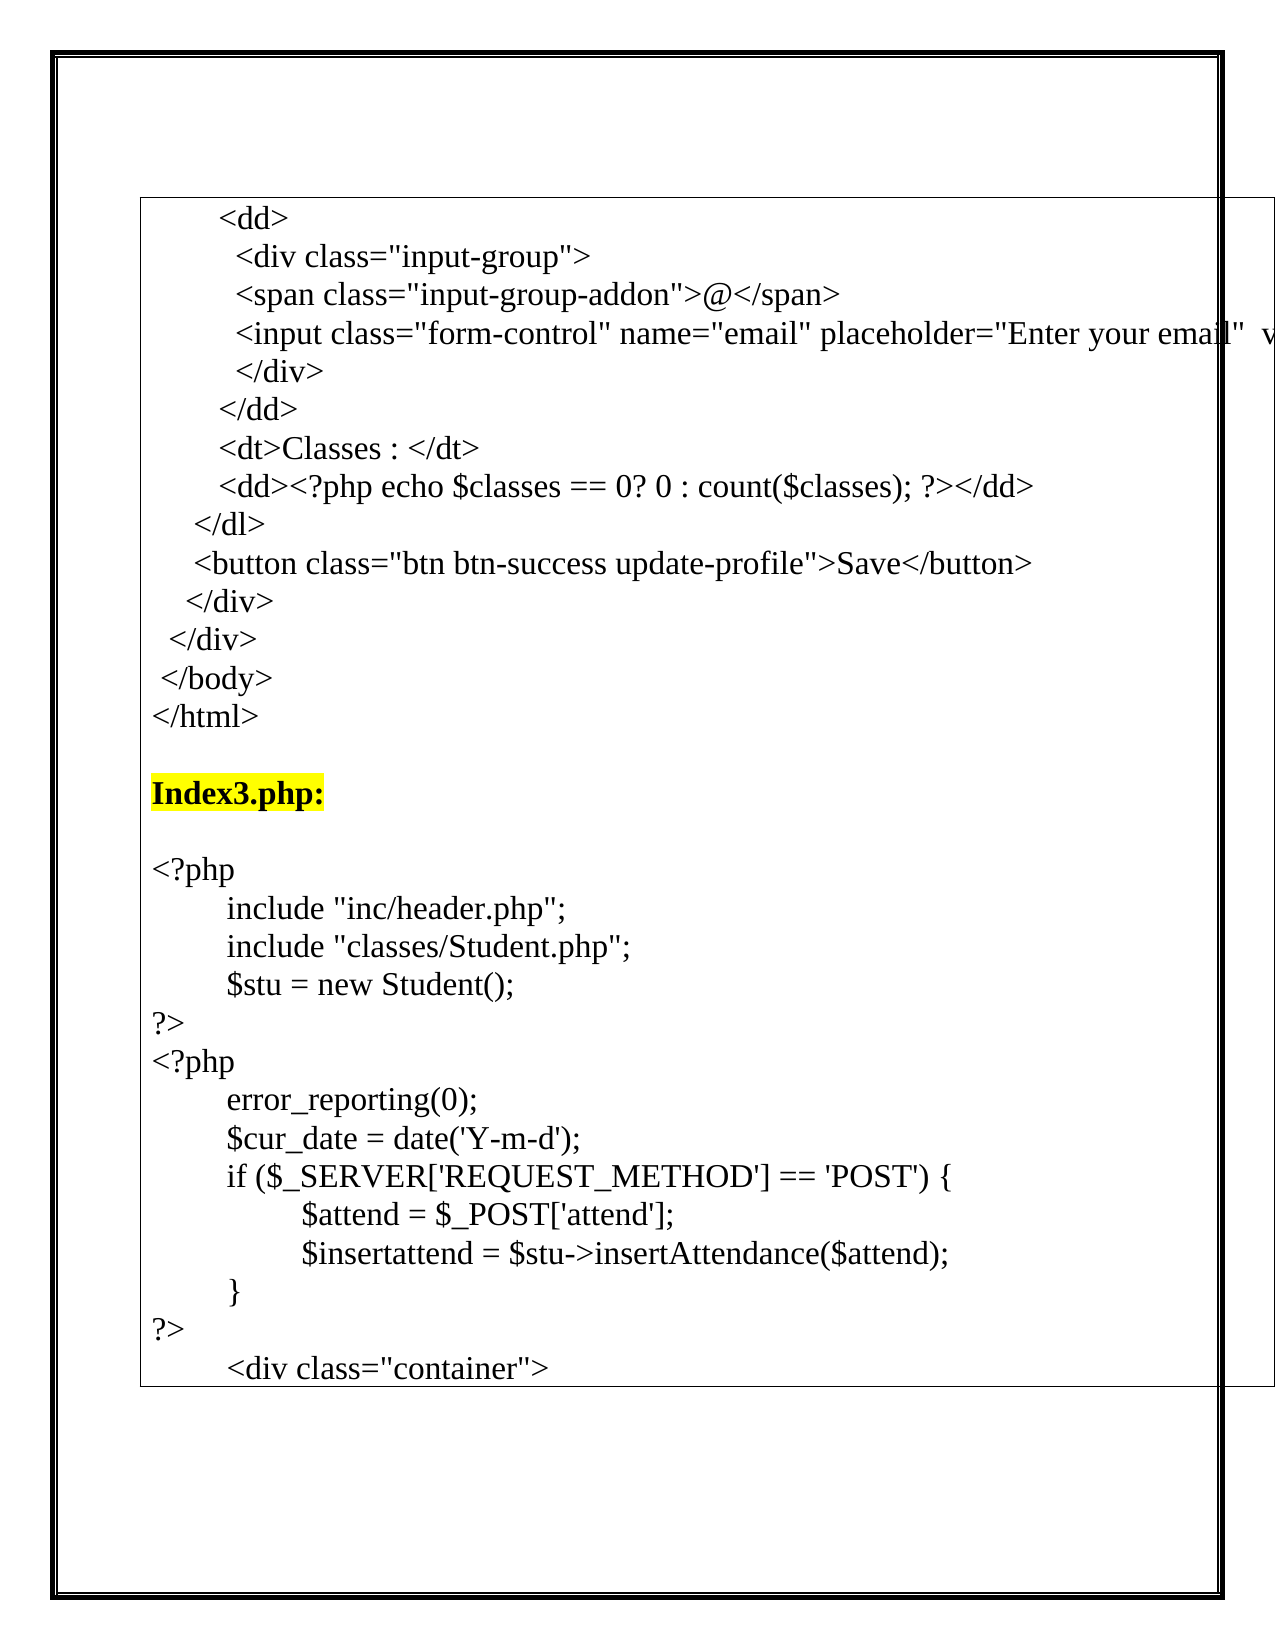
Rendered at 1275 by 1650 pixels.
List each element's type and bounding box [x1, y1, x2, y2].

table_cell [141, 198, 1217, 1386]
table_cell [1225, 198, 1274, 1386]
